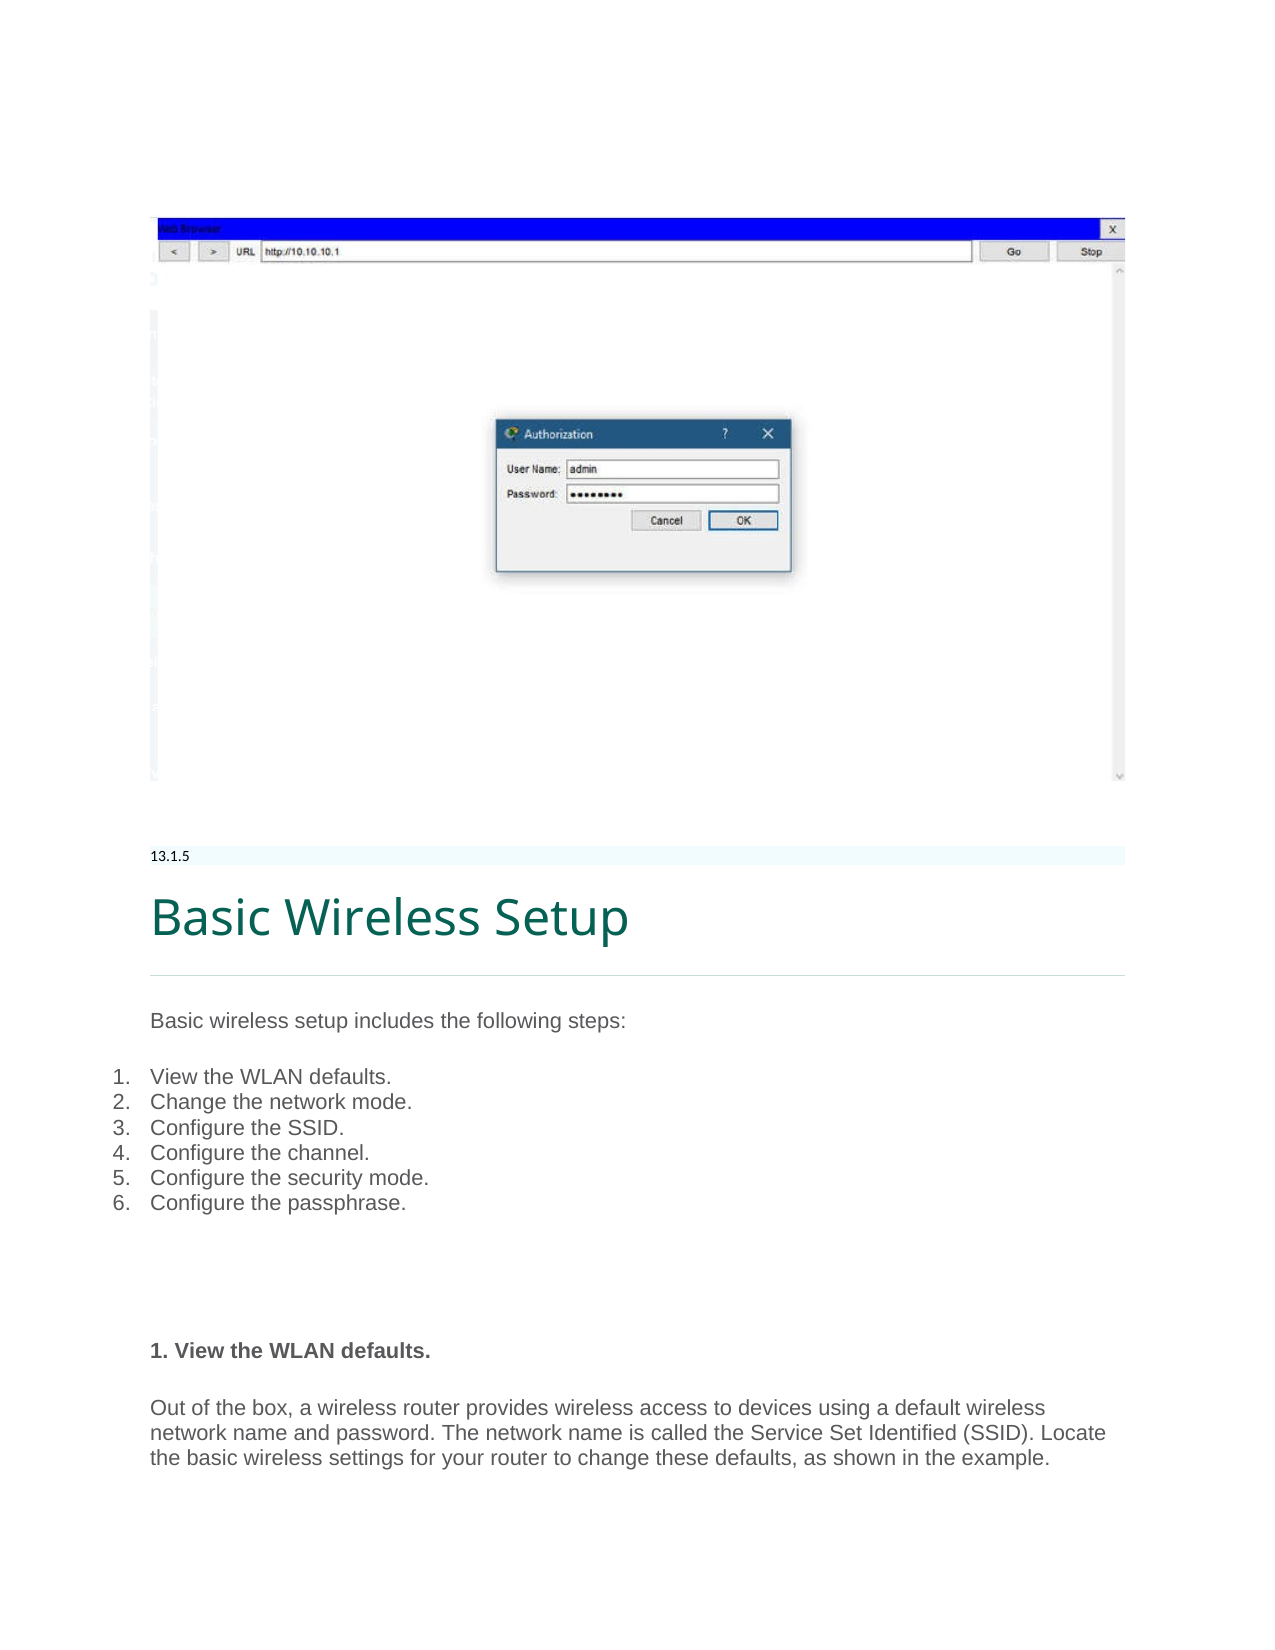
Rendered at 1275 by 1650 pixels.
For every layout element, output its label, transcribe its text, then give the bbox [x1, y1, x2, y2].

text Basic wireless setup includes the following steps: [150, 1007, 1125, 1033]
text Out of the box, a wireless router provides wireless access to devices using a default wireless network name and password. The network name is called the Service Set Identified (SSID). Locate the basic wireless settings for your router to change these defaults, as shown in the example. [150, 1394, 1125, 1470]
list Change the network mode. [112, 1089, 1125, 1114]
list Configure the channel. [112, 1139, 1125, 1165]
picture [150, 215, 1125, 781]
list Configure the SSID. [112, 1114, 1125, 1139]
list Configure the passphrase. [112, 1190, 1125, 1215]
list Configure the security mode. [112, 1165, 1125, 1190]
list View the WLAN defaults. [112, 1064, 1125, 1089]
text 1. View the WLAN defaults. [150, 1338, 1125, 1363]
subtitle Basic Wireless Setup [150, 882, 1125, 975]
text 13.1.5 [150, 846, 1125, 865]
